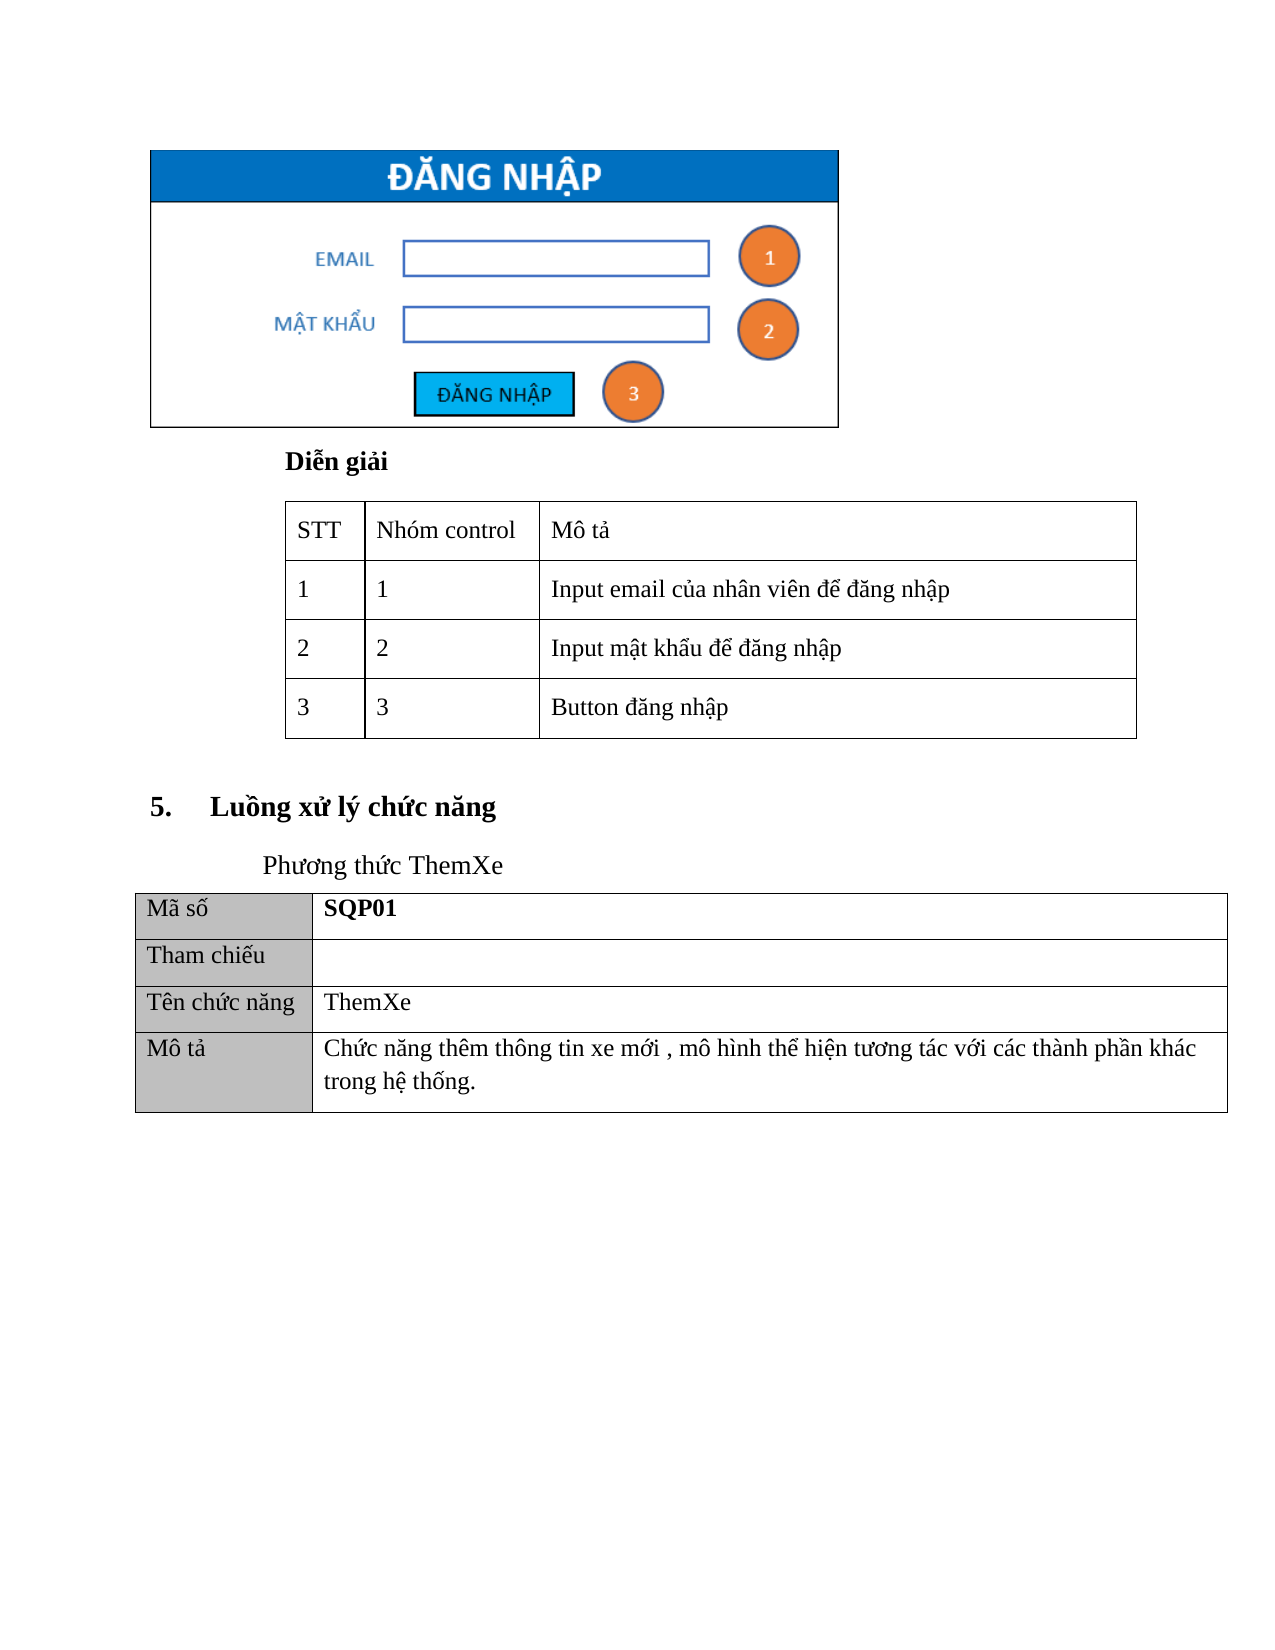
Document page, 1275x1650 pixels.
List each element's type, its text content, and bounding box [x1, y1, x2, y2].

table_cell Input email của nhân viên để đăng nhập [540, 561, 1136, 619]
table_cell 2 [366, 620, 539, 678]
title Luồng xử lý chức năng [150, 789, 1125, 823]
list Phương thức ThemXe [262, 849, 1125, 880]
table_cell 3 [366, 679, 539, 737]
list Diễn giải [285, 444, 1125, 476]
table_header Mã số [136, 894, 312, 939]
table_cell 3 [286, 679, 364, 737]
table_cell Mô tả [136, 1033, 312, 1112]
table_cell Tên chức năng [136, 987, 312, 1032]
table_cell 1 [366, 561, 539, 619]
table_cell Chức năng thêm thông tin xe mới , mô hình thể hiện tương tác với các thành phần khác trong hệ thống. [313, 1033, 1227, 1112]
table_cell ThemXe [313, 987, 1227, 1032]
table_cell 1 [286, 561, 364, 619]
table_cell Button đăng nhập [540, 679, 1136, 737]
table_cell Input mật khẩu để đăng nhập [540, 620, 1136, 678]
table_header STT [286, 502, 364, 560]
picture [150, 150, 839, 428]
table_header Nhóm control [366, 502, 539, 560]
table_header SQP01 [313, 894, 1227, 939]
table_cell [313, 940, 1227, 986]
table_cell Tham chiếu [136, 940, 312, 986]
table_cell 2 [286, 620, 364, 678]
table_header Mô tả [540, 502, 1136, 560]
